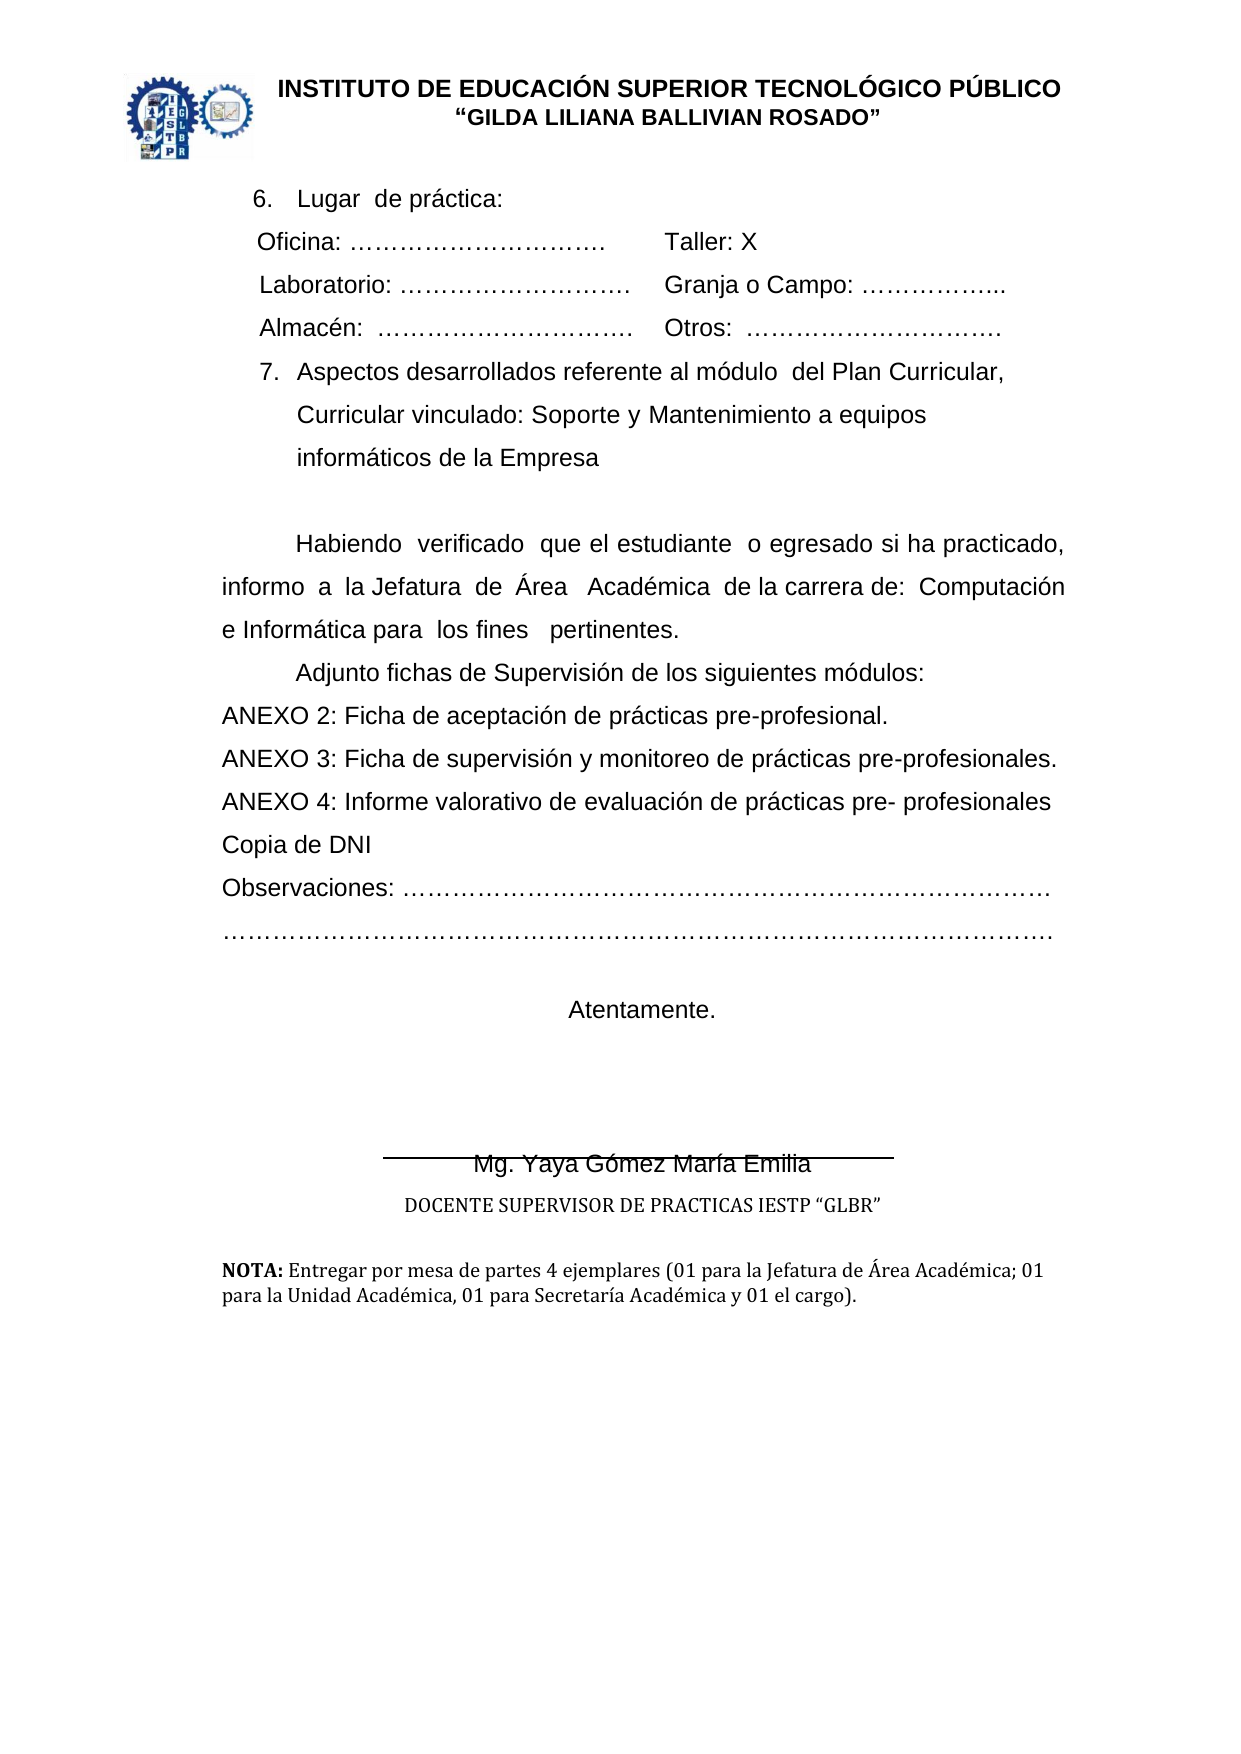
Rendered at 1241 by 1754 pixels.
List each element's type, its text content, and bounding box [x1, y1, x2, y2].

text INSTITUTO DE EDUCACIÓN SUPERIOR TECNOLÓGICO PÚBLICO “GILDA LILIANA BALLIVIAN ROSADO” [277, 73, 1066, 131]
text ANEXO 3: Ficha de supervisión y monitoreo de prácticas pre-profesionales. ANEXO 4: Informe valorativo de evaluación de prácticas pre- profesionales [222, 744, 1066, 816]
text 7. Aspectos desarrollados referente al módulo del Plan Curricular, Curricular vinculado: Soporte y Mantenimiento a equipos informáticos de la Empresa [259, 357, 1012, 472]
text Laboratorio: ………………………. [259, 270, 641, 299]
text Habiendo verificado que el estudiante o egresado si ha practicado, informo a la Jefatura de Área Académica de la carrera de: Computación e Informática para los fines pertinentes. [222, 529, 1065, 643]
text Granja o Campo: ……………... [664, 270, 1154, 299]
text Observaciones: …………………………………………………………………… ………………………………………………………………………………………. [222, 873, 1066, 945]
text Copia de DNI [222, 830, 1066, 859]
text Otros: …………………………. [664, 313, 1154, 342]
picture [123, 73, 256, 162]
text Oficina: …………………………. [257, 227, 641, 256]
text NOTA: Entregar por mesa de partes 4 ejemplares (01 para la Jefatura de Área Académica; 01 para la Unidad Académica, 01 para Secretaría Académica y 01 el cargo). [222, 1258, 1047, 1307]
text Atentamente. [568, 995, 1154, 1024]
text Almacén: …………………………. [259, 313, 641, 342]
text DOCENTE SUPERVISOR DE PRACTICAS IESTP “GLBR” [404, 1193, 1154, 1217]
text Adjunto fichas de Supervisión de los siguientes módulos: ANEXO 2: Ficha de aceptación de prácticas pre-profesional. [222, 657, 932, 729]
text Mg. Yaya Gómez María Emilia [473, 1149, 1154, 1178]
text Taller: X [664, 227, 1154, 256]
text 6. Lugar de práctica: [252, 184, 1154, 213]
